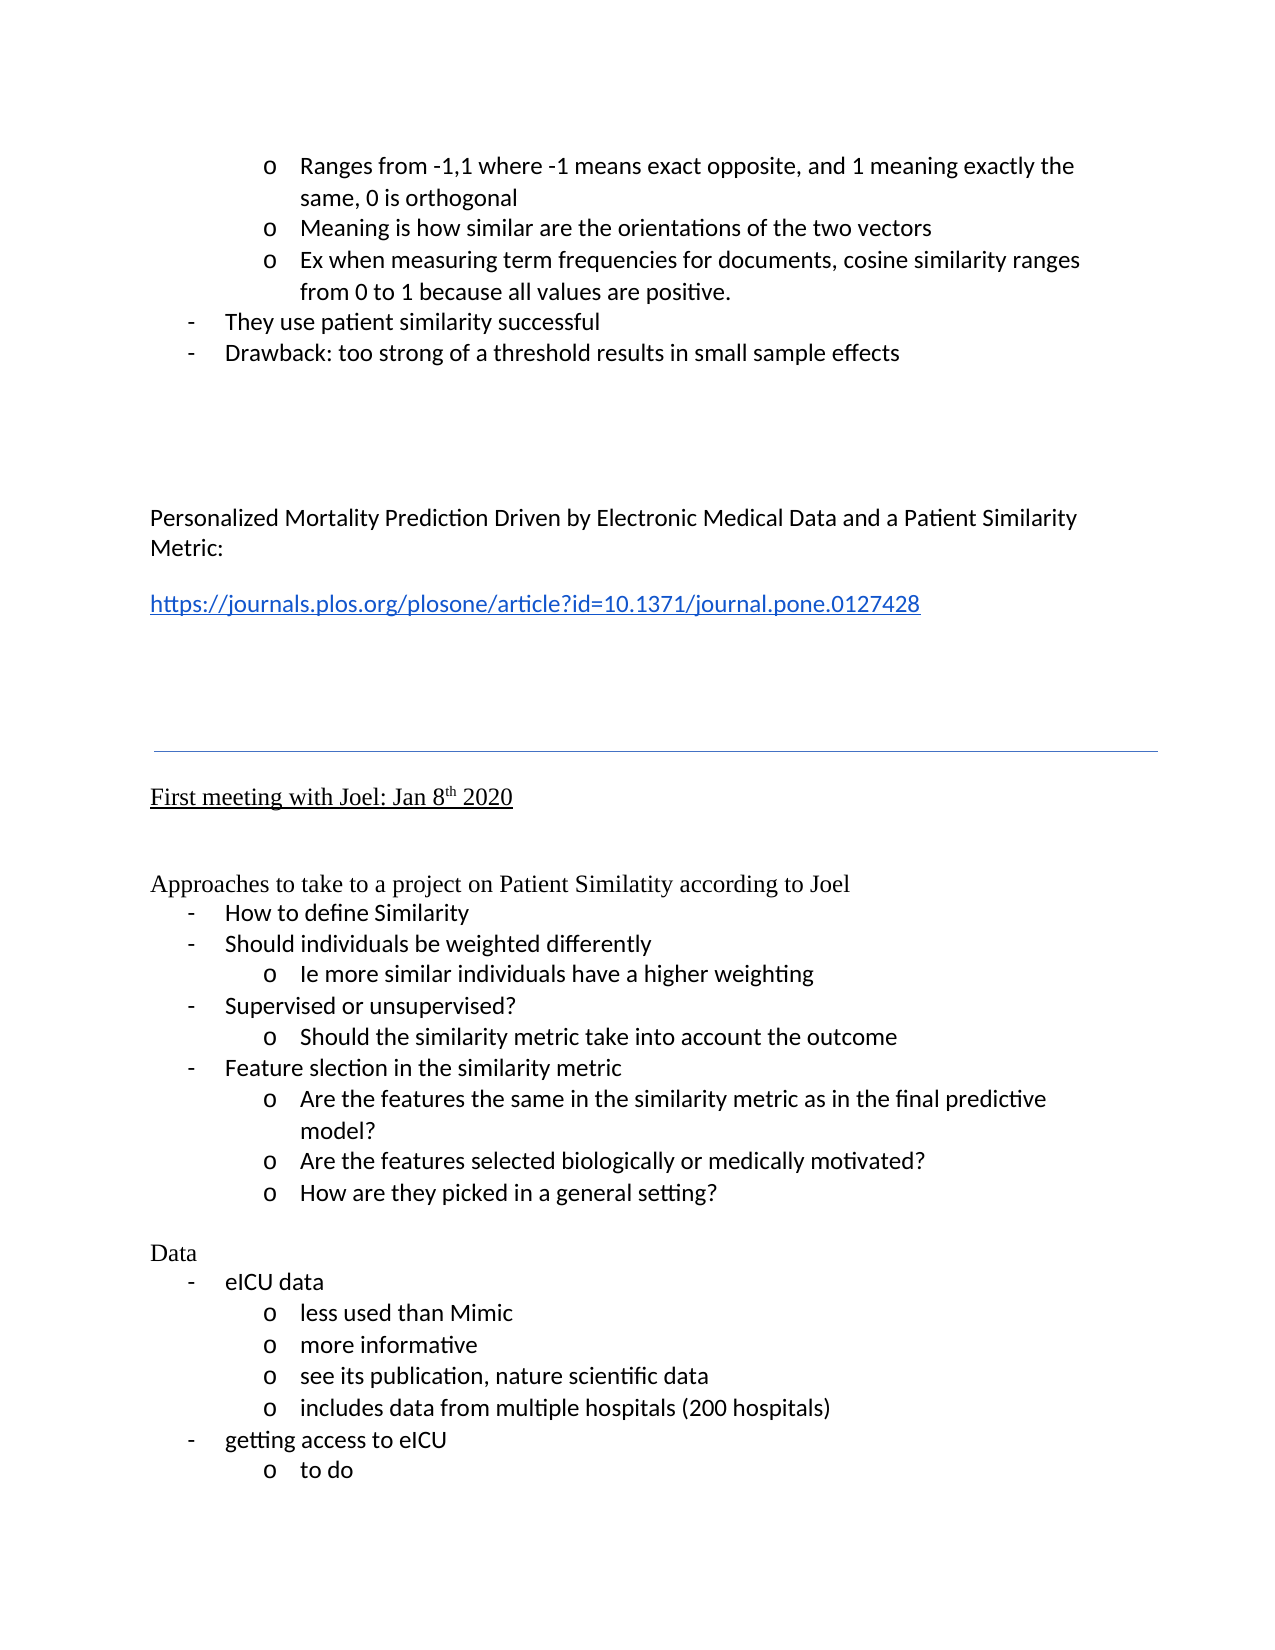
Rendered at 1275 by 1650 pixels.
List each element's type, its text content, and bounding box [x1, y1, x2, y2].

list Meaning is how similar are the orientations of the two vectors [262, 212, 1125, 244]
list Ex when measuring term frequencies for documents, cosine similarity ranges from 0 to 1 because all values are positive. [262, 244, 1125, 306]
list to do [262, 1454, 1125, 1486]
text https://journals.plos.org/plosone/article?id=10.1371/journal.pone.0127428 [150, 588, 1125, 618]
list more informative [262, 1329, 1125, 1361]
list eICU data [187, 1266, 1125, 1297]
list How are they picked in a general setting? [262, 1177, 1125, 1209]
text Data [150, 1238, 1125, 1266]
list Should individuals be weighted differently [187, 928, 1125, 958]
list getting access to eICU [187, 1424, 1125, 1454]
text First meeting with Joel: Jan 8th 2020 [150, 782, 1125, 811]
text Approaches to take to a project on Patient Similatity according to Joel [150, 869, 1125, 897]
list Supervised or unsupervised? [187, 990, 1125, 1021]
list Feature slection in the similarity metric [187, 1053, 1125, 1083]
list Ie more similar individuals have a higher weighting [262, 958, 1125, 990]
list They use patient similarity successful [187, 306, 1125, 337]
list see its publication, nature scientific data [262, 1361, 1125, 1392]
list Are the features the same in the similarity metric as in the final predictive model? [262, 1083, 1125, 1145]
list Are the features selected biologically or medically motivated? [262, 1145, 1125, 1177]
list How to define Similarity [187, 897, 1125, 928]
list Ranges from -1,1 where -1 means exact opposite, and 1 meaning exactly the same, 0 is orthogonal [262, 150, 1125, 212]
text Personalized Mortality Prediction Driven by Electronic Medical Data and a Patient Similarity Metric: [150, 502, 1125, 563]
list includes data from multiple hospitals (200 hospitals) [262, 1392, 1125, 1424]
list Drawback: too strong of a threshold results in small sample effects [187, 337, 1125, 367]
list Should the similarity metric take into account the outcome [262, 1021, 1125, 1053]
list less used than Mimic [262, 1297, 1125, 1329]
